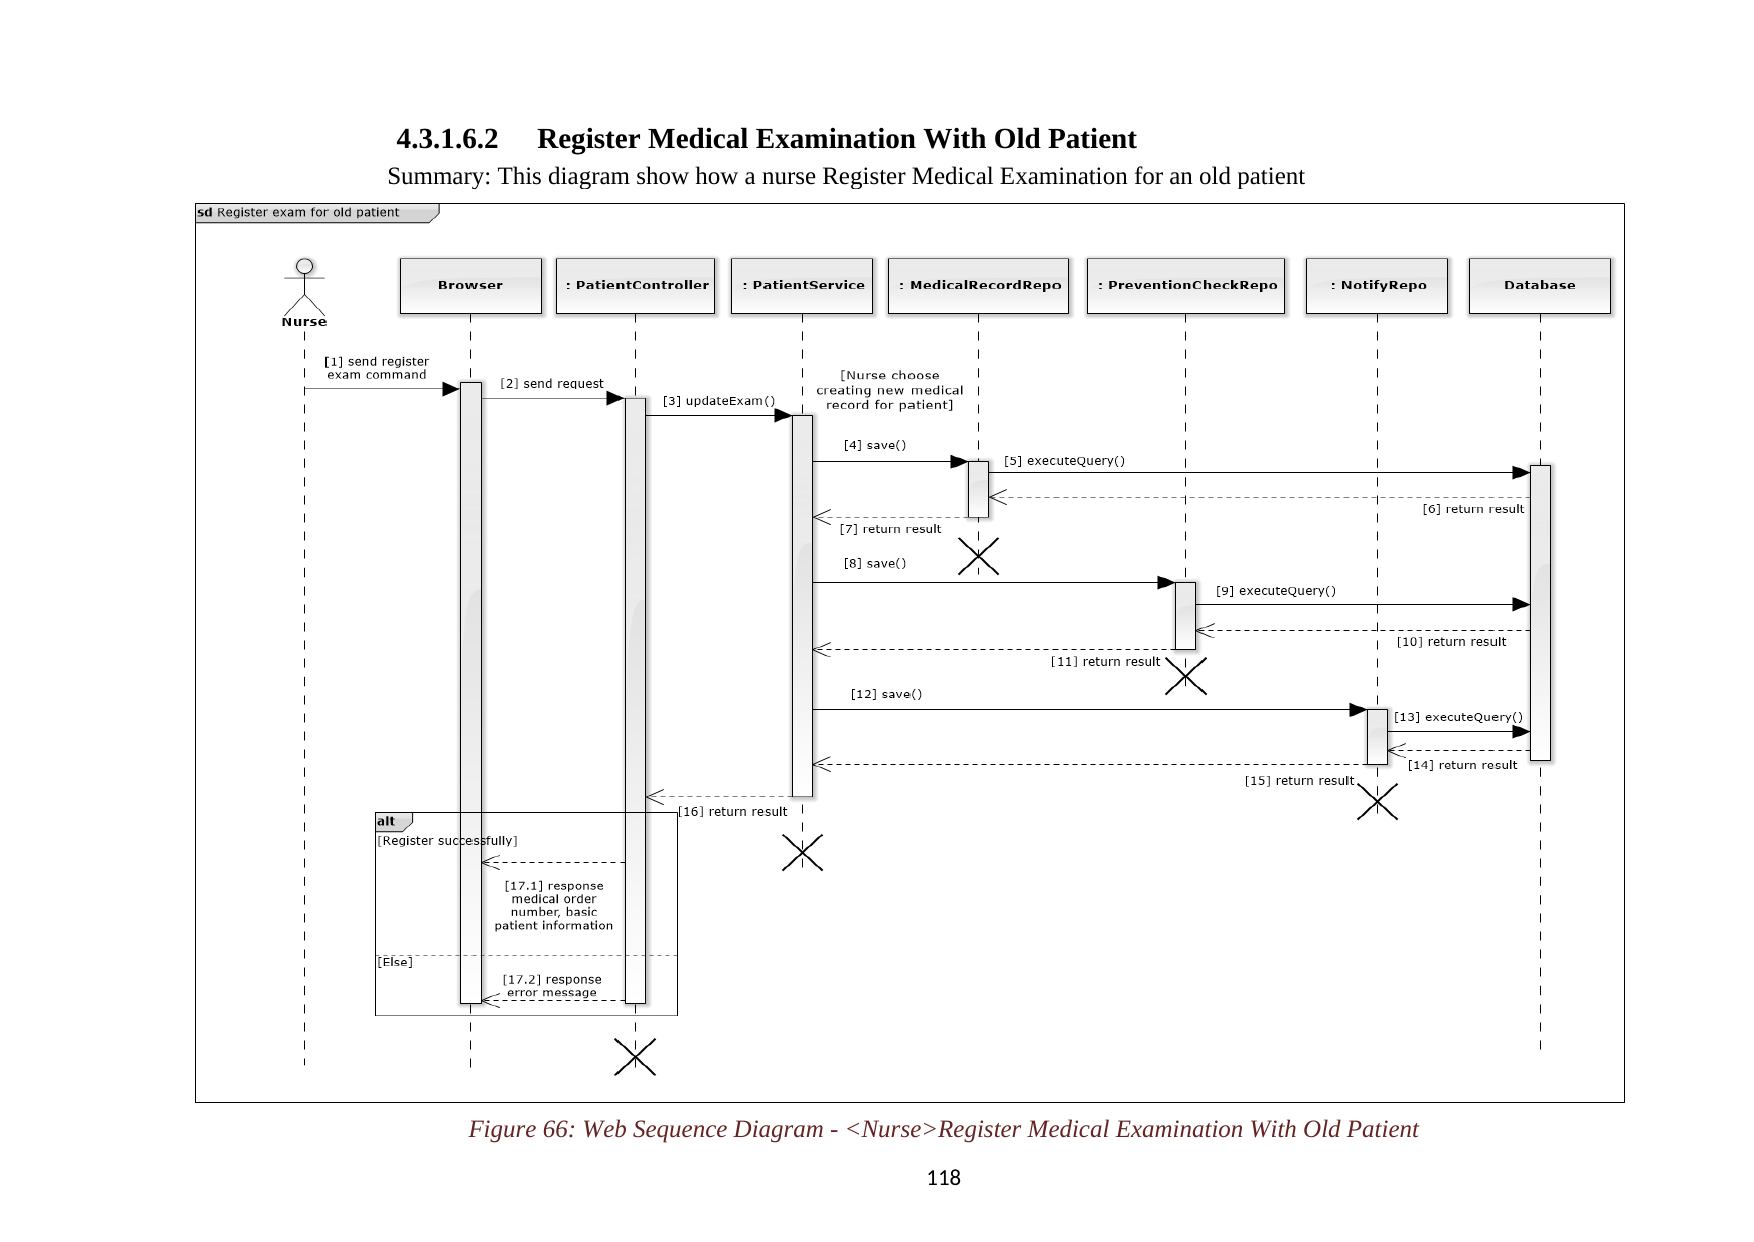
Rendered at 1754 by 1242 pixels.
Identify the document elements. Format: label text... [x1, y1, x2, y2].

text Figure 66: Web Sequence Diagram - <Nurse>Register Medical Examination With Old Patient [162, 1114, 1725, 1143]
text Summary: This diagram show how a nurse Register Medical Examination for an old patient [387, 161, 1725, 189]
subtitle Register Medical Examination With Old Patient [396, 121, 1725, 154]
picture [180, 189, 1641, 1115]
